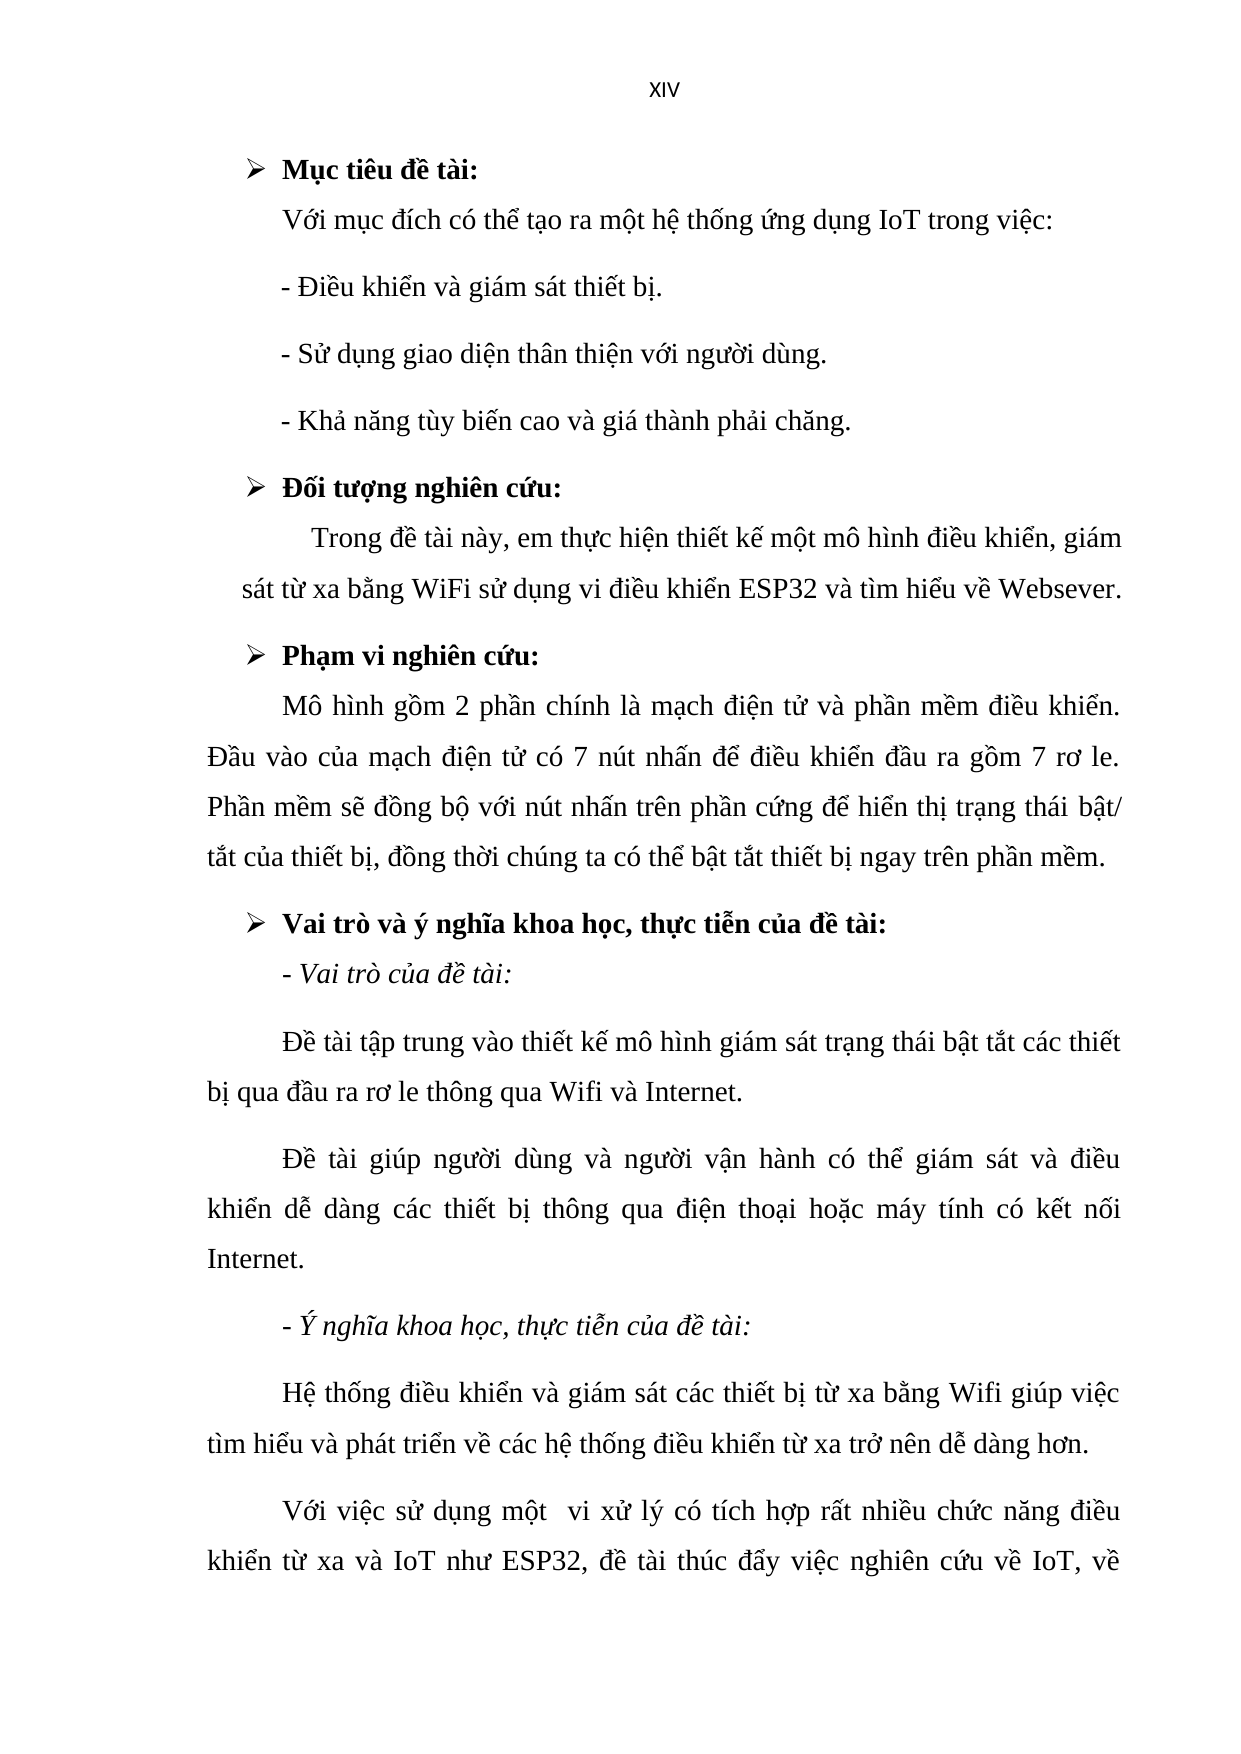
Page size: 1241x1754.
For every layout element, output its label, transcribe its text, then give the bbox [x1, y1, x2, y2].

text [207, 1493, 1122, 1577]
text Hệ thống điều khiển và giám sát các thiết bị từ xa bằng Wifi giúp việc tìm hiểu và phát triển về các hệ thống điều khiển từ xa trở nên dễ dàng hơn. [207, 1376, 1122, 1459]
text - Ý nghĩa khoa học, thực tiễn của đề tài: [207, 1308, 1122, 1342]
text Mô hình gồm 2 phần chính là mạch điện tử và phần mềm điều khiển. Đầu vào của mạch điện tử có 7 nút nhấn để điều khiển đầu ra gồm 7 rơ le. Phần mềm sẽ đồng bộ với nút nhấn trên phần cứng để hiển thị trạng thái bật/ tắt của thiết bị, đồng thời chúng ta có thể bật tắt thiết bị ngay trên phần mềm. [207, 688, 1122, 873]
text - Vai trò của đề tài: [207, 957, 1122, 990]
text Với mục đích có thể tạo ra một hệ thống ứng dụng IoT trong việc: [207, 202, 1122, 236]
list Mục tiêu đề tài: [244, 152, 1122, 186]
text Đề tài giúp người dùng và người vận hành có thể giám sát và điều khiển dễ dàng các thiết bị thông qua điện thoại hoặc máy tính có kết nối Internet. [207, 1141, 1122, 1275]
text - Khả năng tùy biến cao và giá thành phải chăng. [281, 403, 1122, 437]
text - Sử dụng giao diện thân thiện với người dùng. [281, 336, 1122, 370]
text - Điều khiển và giám sát thiết bị. [281, 269, 1122, 303]
list Đối tượng nghiên cứu: [244, 470, 1122, 504]
text Trong đề tài này, em thực hiện thiết kế một mô hình điều khiển, giám sát từ xa bằng WiFi sử dụng vi điều khiển ESP32 và tìm hiểu về Websever. [207, 521, 1122, 604]
text Đề tài tập trung vào thiết kế mô hình giám sát trạng thái bật tắt các thiết bị qua đầu ra rơ le thông qua Wifi và Internet. [207, 1024, 1122, 1107]
list Phạm vi nghiên cứu: [244, 638, 1122, 672]
list Vai trò và ý nghĩa khoa học, thực tiễn của đề tài: [244, 906, 1122, 940]
